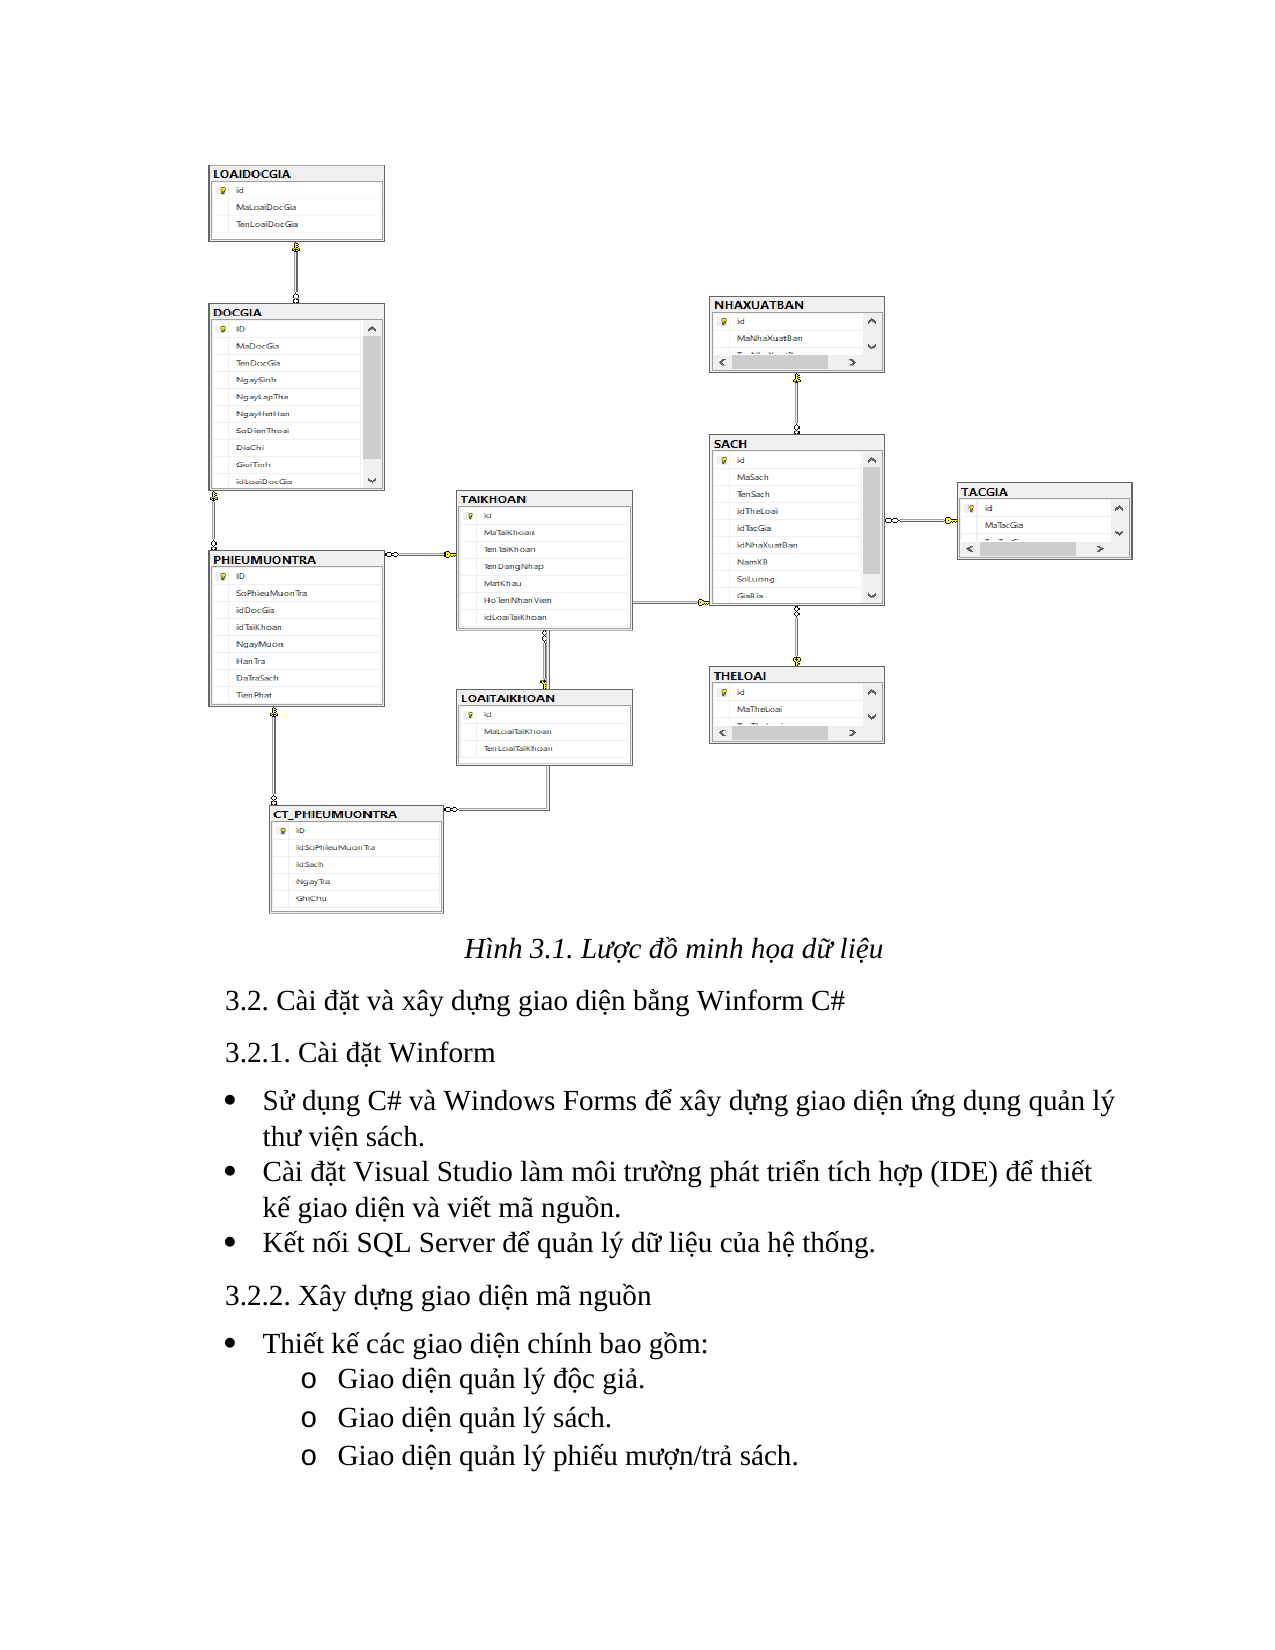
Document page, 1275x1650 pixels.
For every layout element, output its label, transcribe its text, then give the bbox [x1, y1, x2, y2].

list Giao diện quản lý độc giả. [300, 1362, 1125, 1398]
list Thiết kế các giao diện chính bao gồm: [225, 1326, 1125, 1359]
subtitle 3.2. Cài đặt và xây dựng giao diện bằng Winform C# [225, 983, 1125, 1017]
list Kết nối SQL Server để quản lý dữ liệu của hệ thống. [225, 1226, 1125, 1259]
text Hình 3.1. Lược đồ minh họa dữ liệu [225, 931, 1125, 964]
list Sử dụng C# và Windows Forms để xây dựng giao diện ứng dụng quản lý thư viện sách. [225, 1083, 1125, 1152]
subtitle 3.2.1. Cài đặt Winform [150, 1035, 1125, 1069]
picture [150, 150, 1169, 930]
list Giao diện quản lý phiếu mượn/trả sách. [300, 1438, 1125, 1474]
subtitle 3.2.2. Xây dựng giao diện mã nguồn [150, 1278, 1125, 1311]
list Cài đặt Visual Studio làm môi trường phát triển tích hợp (IDE) để thiết kế giao diện và viết mã nguồn. [225, 1154, 1125, 1224]
list Giao diện quản lý sách. [300, 1400, 1125, 1436]
